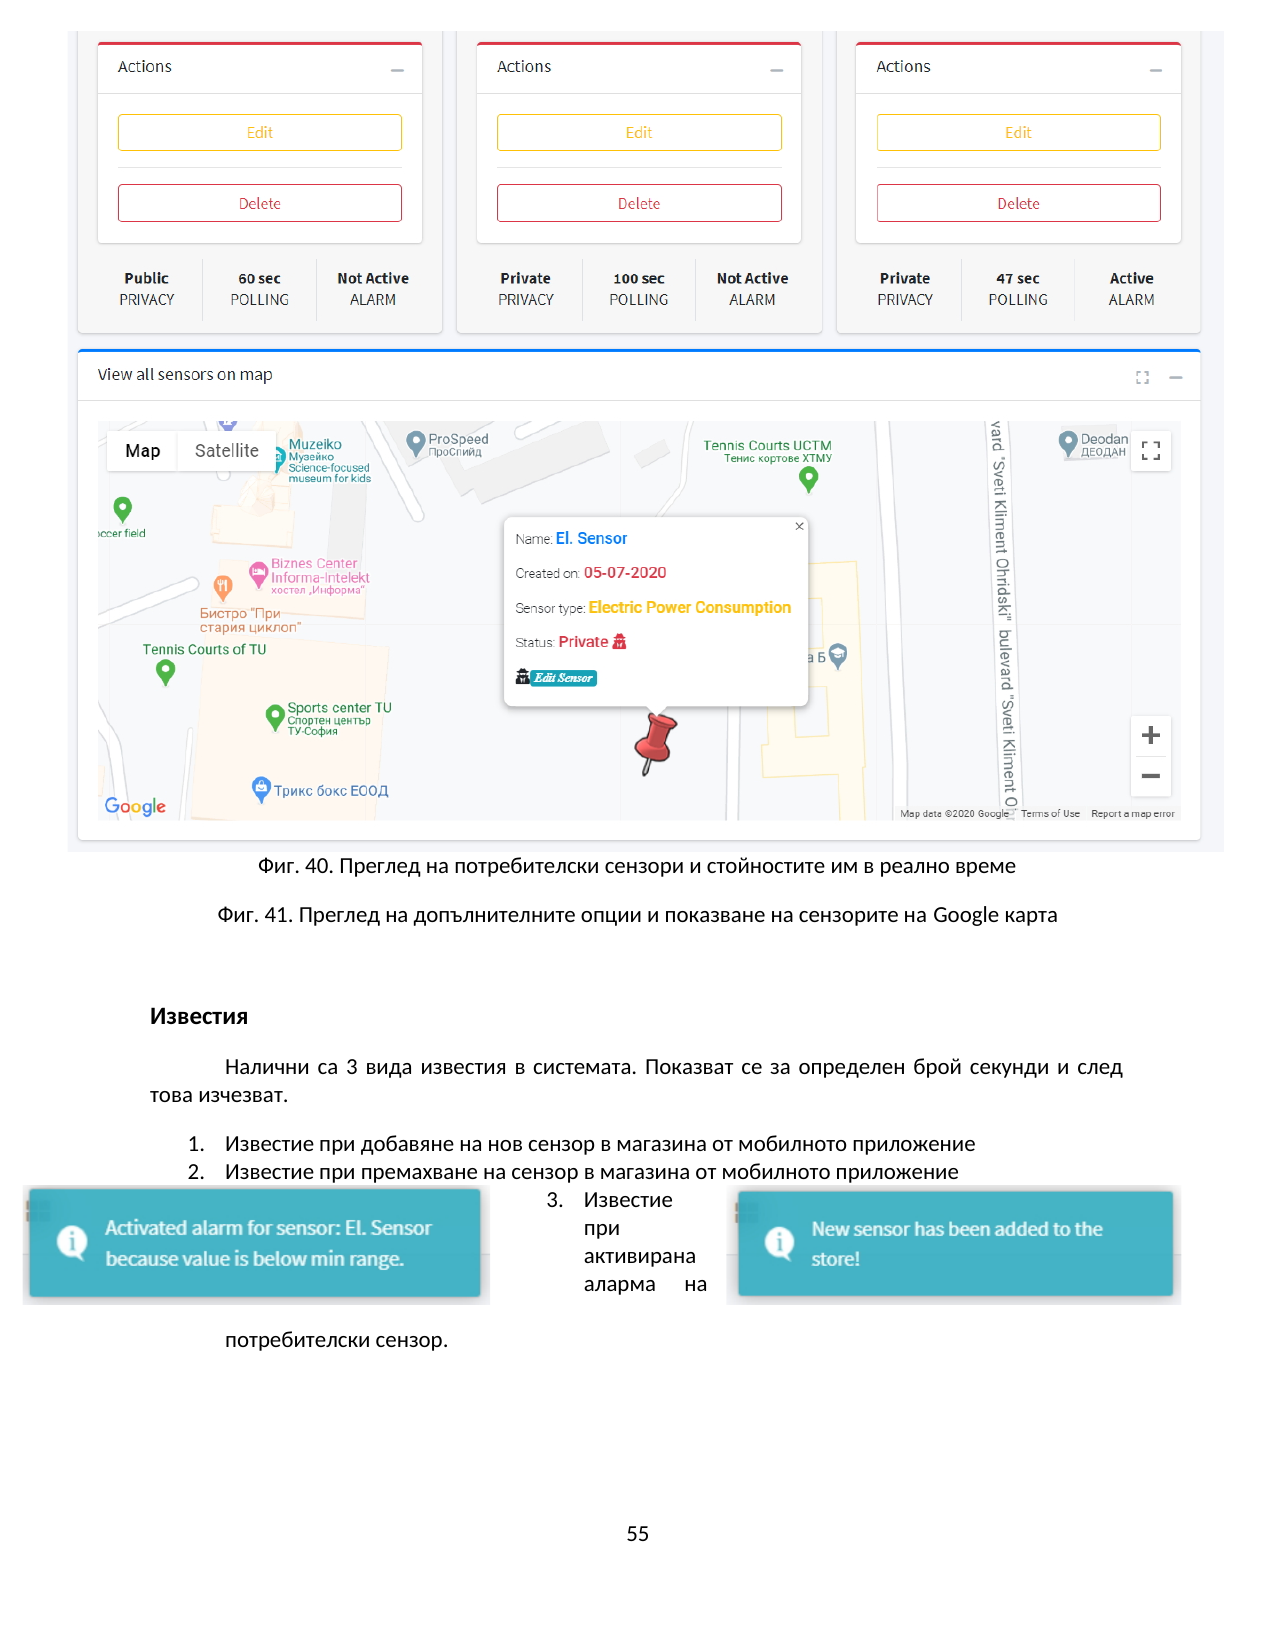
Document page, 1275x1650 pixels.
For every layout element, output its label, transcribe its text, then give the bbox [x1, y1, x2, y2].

text Фиг. 40. Преглед на потребителски сензори и стойностите им в реално време [150, 852, 1125, 879]
list Известие при добавяне на нов сензор в магазина от мобилното приложение [187, 1129, 1125, 1157]
text Налични са 3 вида известия в системата. Показват се за определен брой секунди и след това изчезват. [150, 1052, 1125, 1108]
text Фиг. 41. Преглед на допълнителните опции и показване на сензорите на Google карта [150, 900, 1125, 928]
text Известия [150, 1001, 1125, 1031]
list Известие при премахване на сензор в магазина от мобилното приложение [187, 1157, 1125, 1185]
picture [726, 1185, 1182, 1305]
picture [67, 31, 1224, 852]
picture [22, 1185, 491, 1305]
